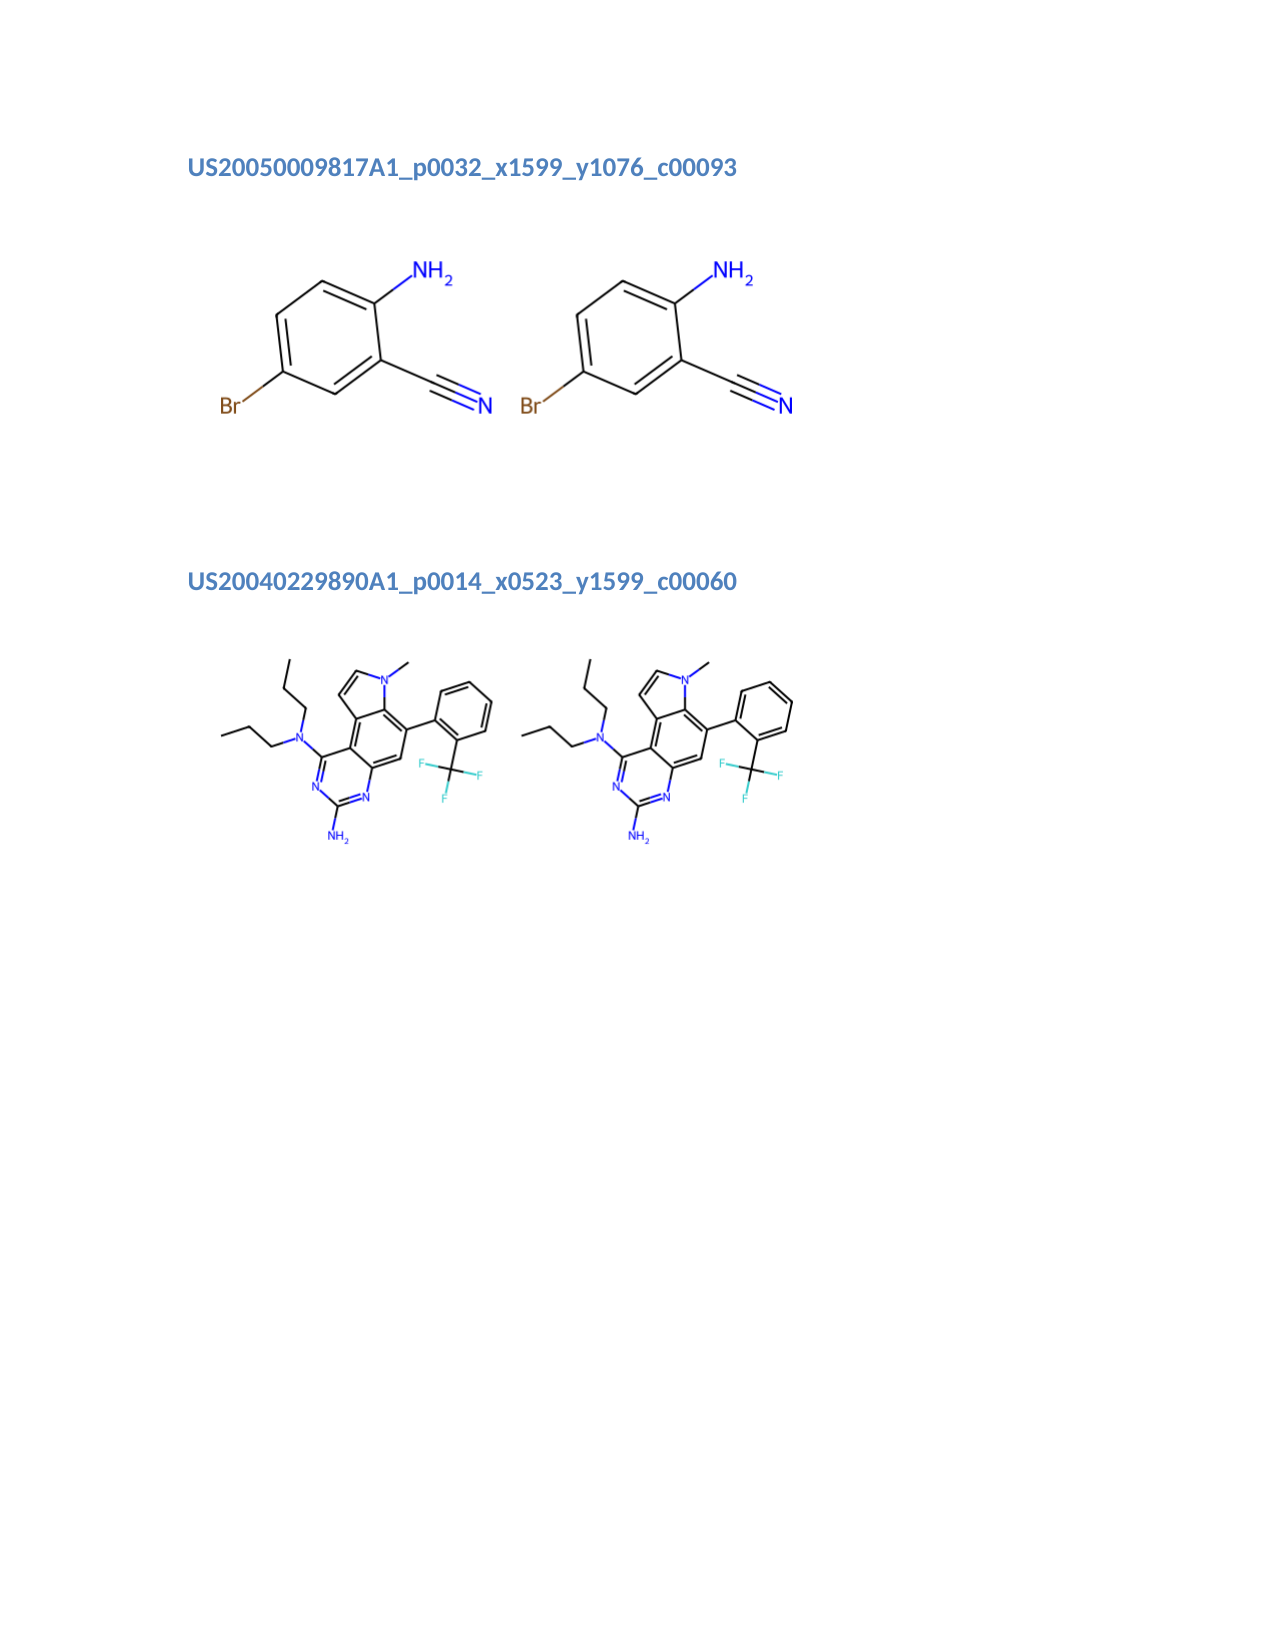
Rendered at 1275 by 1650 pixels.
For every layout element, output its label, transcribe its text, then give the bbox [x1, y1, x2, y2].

picture [206, 187, 807, 488]
subtitle US20050009817A1_p0032_x1599_y1076_c00093 [187, 150, 1087, 183]
subtitle US20040229890A1_p0014_x0523_y1599_c00060 [187, 564, 1087, 597]
picture [206, 601, 807, 902]
